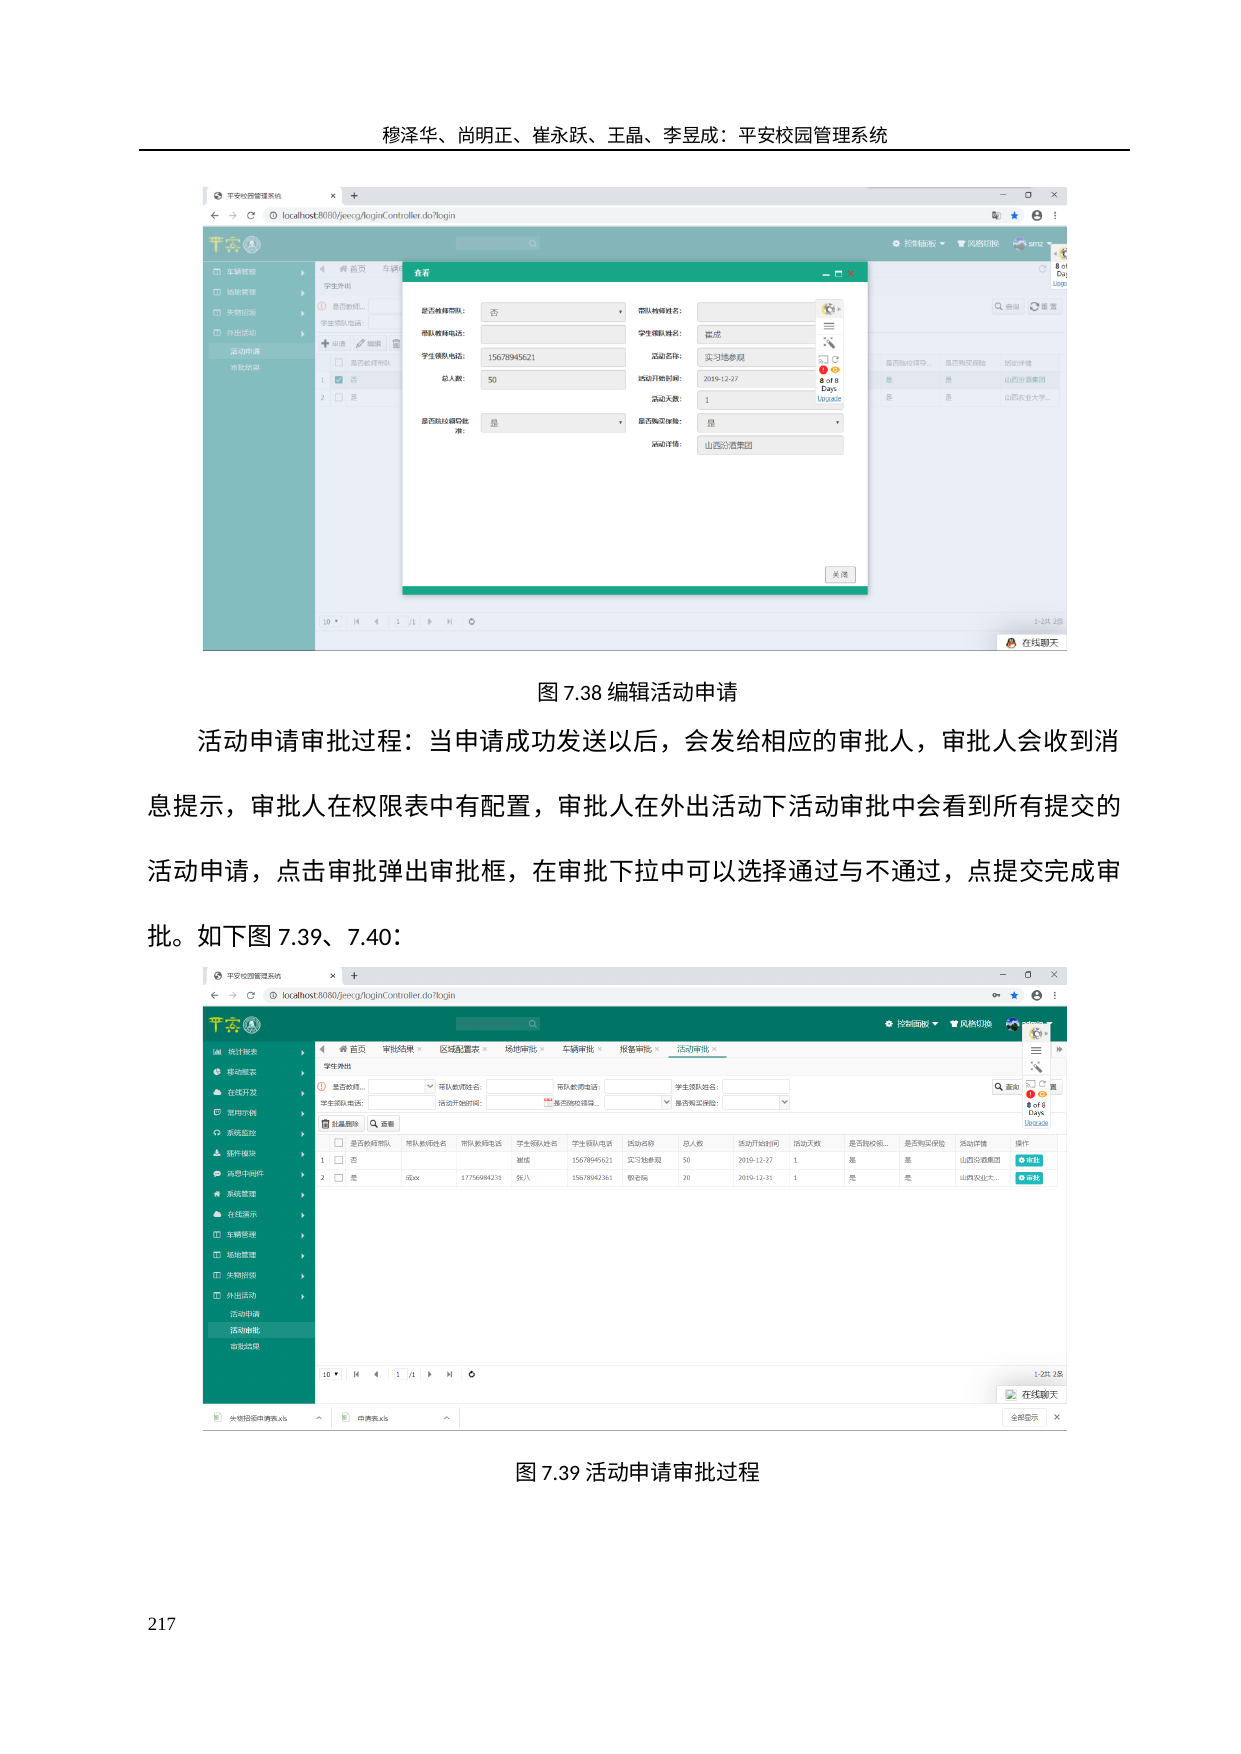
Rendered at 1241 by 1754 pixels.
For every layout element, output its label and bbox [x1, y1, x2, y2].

picture [202, 187, 1067, 651]
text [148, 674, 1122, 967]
picture [202, 967, 1067, 1431]
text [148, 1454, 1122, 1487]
